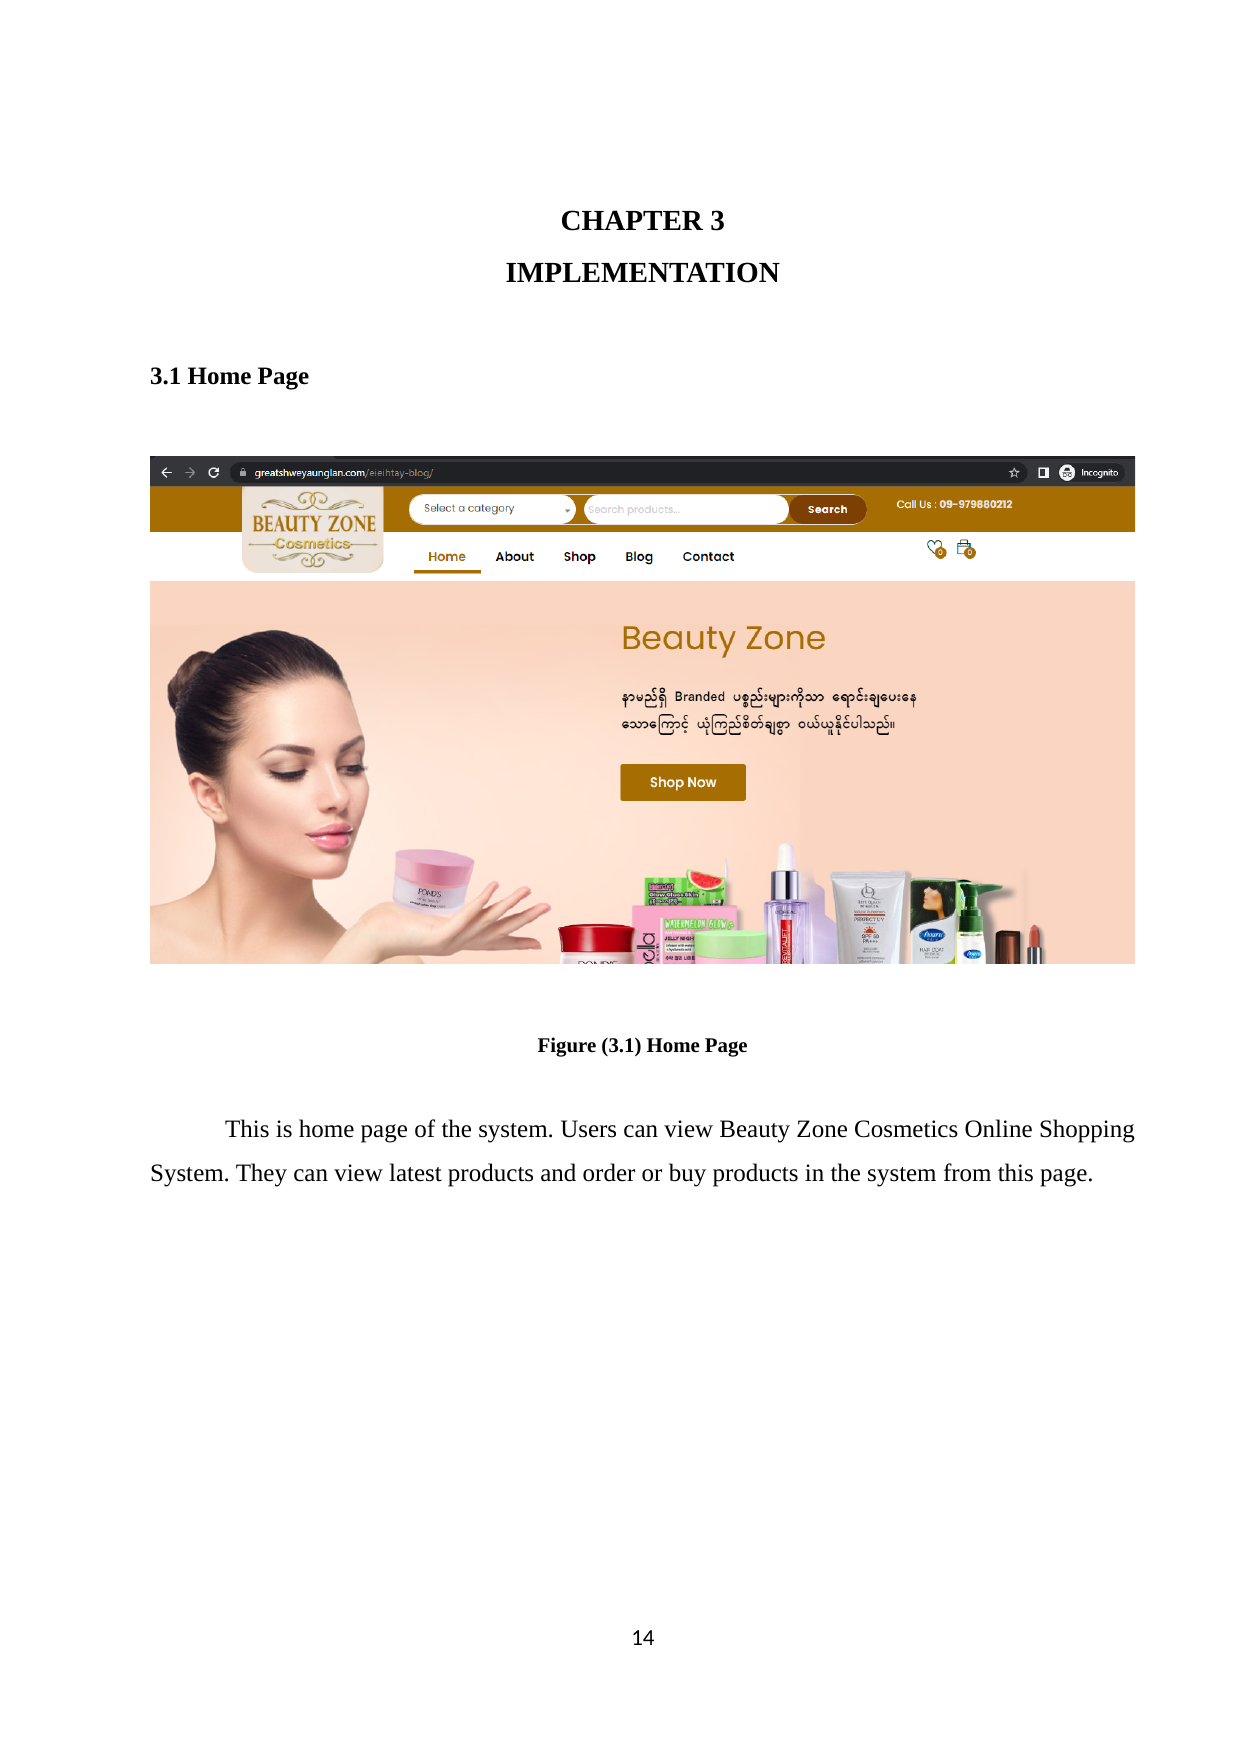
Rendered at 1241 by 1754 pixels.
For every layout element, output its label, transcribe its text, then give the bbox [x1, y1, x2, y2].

text Figure (3.1) Home Page [150, 1033, 1135, 1057]
text CHAPTER 3 [150, 203, 1135, 236]
text This is home page of the system. Users can view Beauty Zone Cosmetics Online Shopping System. They can view latest products and order or buy products in the system from this page. [150, 1114, 1135, 1186]
text 3.1 Home Page [150, 361, 1135, 390]
text IMPLEMENTATION [150, 256, 1135, 289]
picture [150, 456, 1136, 964]
